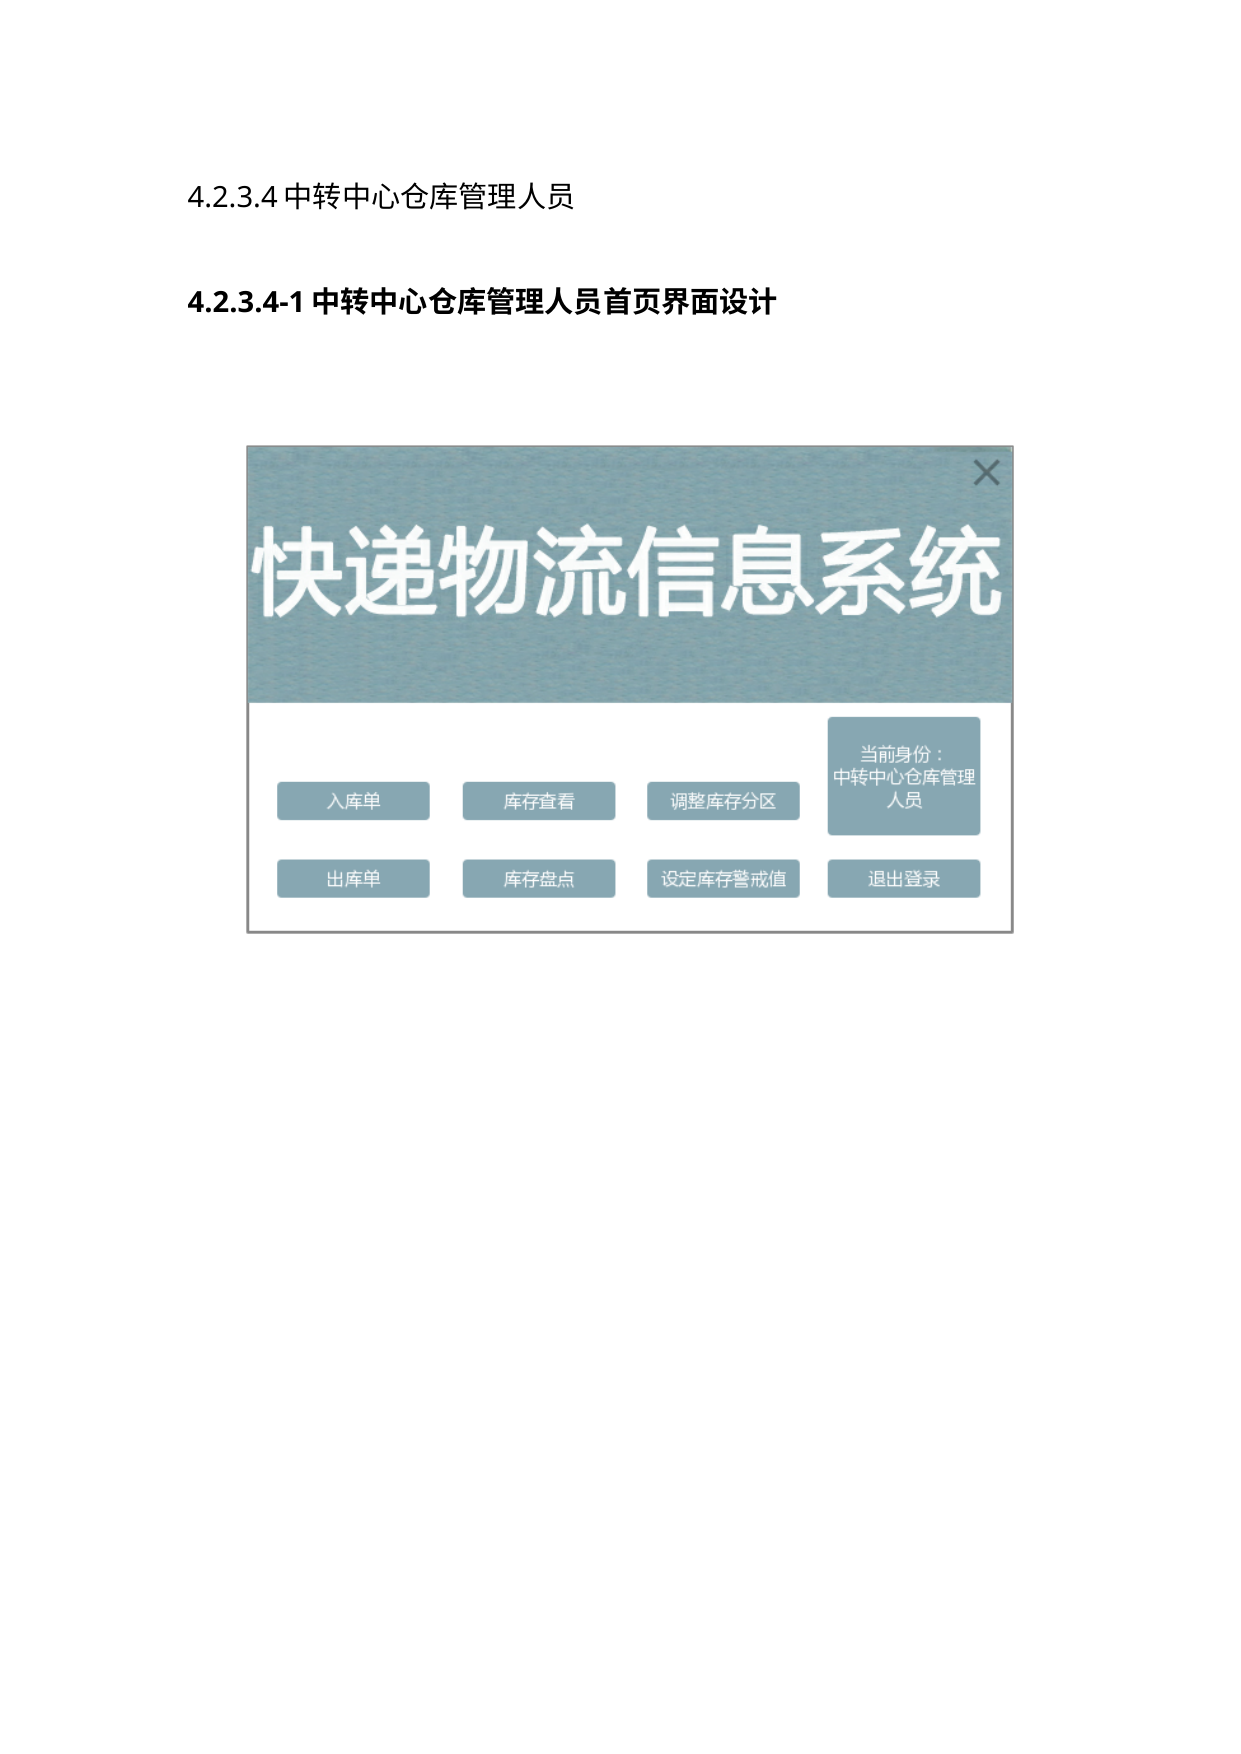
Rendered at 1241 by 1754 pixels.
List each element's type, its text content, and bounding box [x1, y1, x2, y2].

picture [187, 386, 1053, 973]
subtitle 4.2.3.4-1中转中心仓库管理人员首页界面设计 [187, 268, 1053, 333]
subtitle 4.2.3.4中转中心仓库管理人员 [187, 162, 1053, 227]
